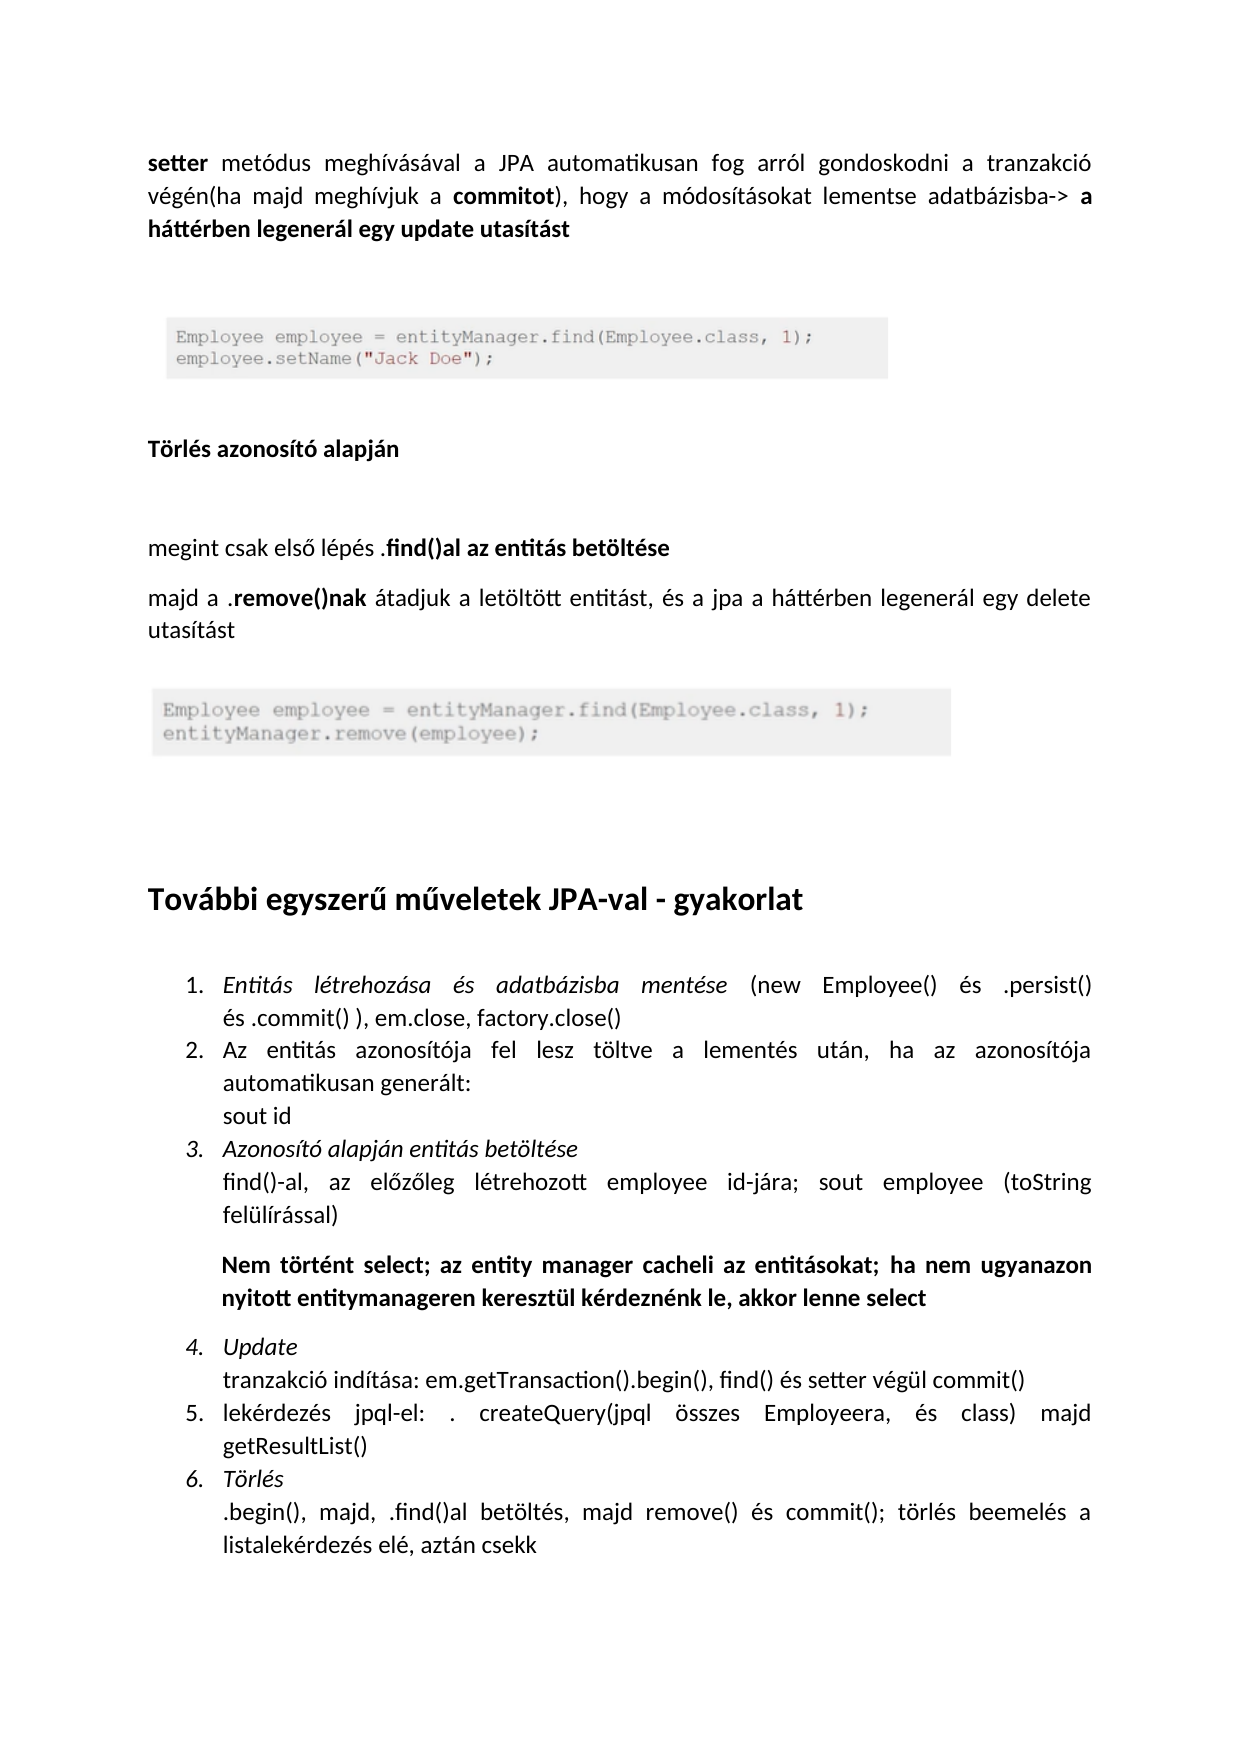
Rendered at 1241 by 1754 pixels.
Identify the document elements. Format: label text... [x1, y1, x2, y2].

text Nem történt select; az entity manager cacheli az entitásokat; ha nem ugyanazon nyitott entitymanageren keresztül kérdeznénk le, akkor lenne select [221, 1249, 1093, 1312]
picture [147, 664, 952, 810]
list Az entitás azonosítója fel lesz töltve a lementés után, ha az azonosítója automatikusan generált: [185, 1034, 1093, 1098]
list Törlés [185, 1463, 1093, 1493]
text majd a .remove()nak átadjuk a letöltött entitást, és a jpa a háttérben legenerál egy delete utasítást [148, 582, 1093, 645]
text Törlés azonosító alapján [148, 433, 1093, 463]
list sout id [223, 1100, 1093, 1131]
list Azonosító alapján entitás betöltése [185, 1133, 1093, 1164]
picture [147, 312, 889, 415]
list find()-al, az előzőleg létrehozott employee id-jára; sout employee (toString felülírással) [223, 1166, 1093, 1230]
list Update [185, 1331, 1093, 1362]
list lekérdezés jpql-el: . createQuery(jpql összes Employeera, és class) majd getResultList() [185, 1397, 1093, 1461]
list .begin(), majd, .find()al betöltés, majd remove() és commit(); törlés beemelés a listalekérdezés elé, aztán csekk [223, 1496, 1093, 1559]
list tranzakció indítása: em.getTransaction().begin(), find() és setter végül commit() [223, 1364, 1093, 1395]
text megint csak első lépés .find()al az entitás betöltése [148, 532, 1093, 563]
list Entitás létrehozása és adatbázisba mentése (new Employee() és .persist() és .commit() ), em.close, factory.close() [185, 969, 1093, 1032]
subtitle További egyszerű műveletek JPA-val - gyakorlat [148, 878, 1093, 919]
text setter metódus meghívásával a JPA automatikusan fog arról gondoskodni a tranzakció végén(ha majd meghívjuk a commitot), hogy a módosításokat lementse adatbázisba-> a háttérben legenerál egy update utasítást [148, 148, 1093, 244]
